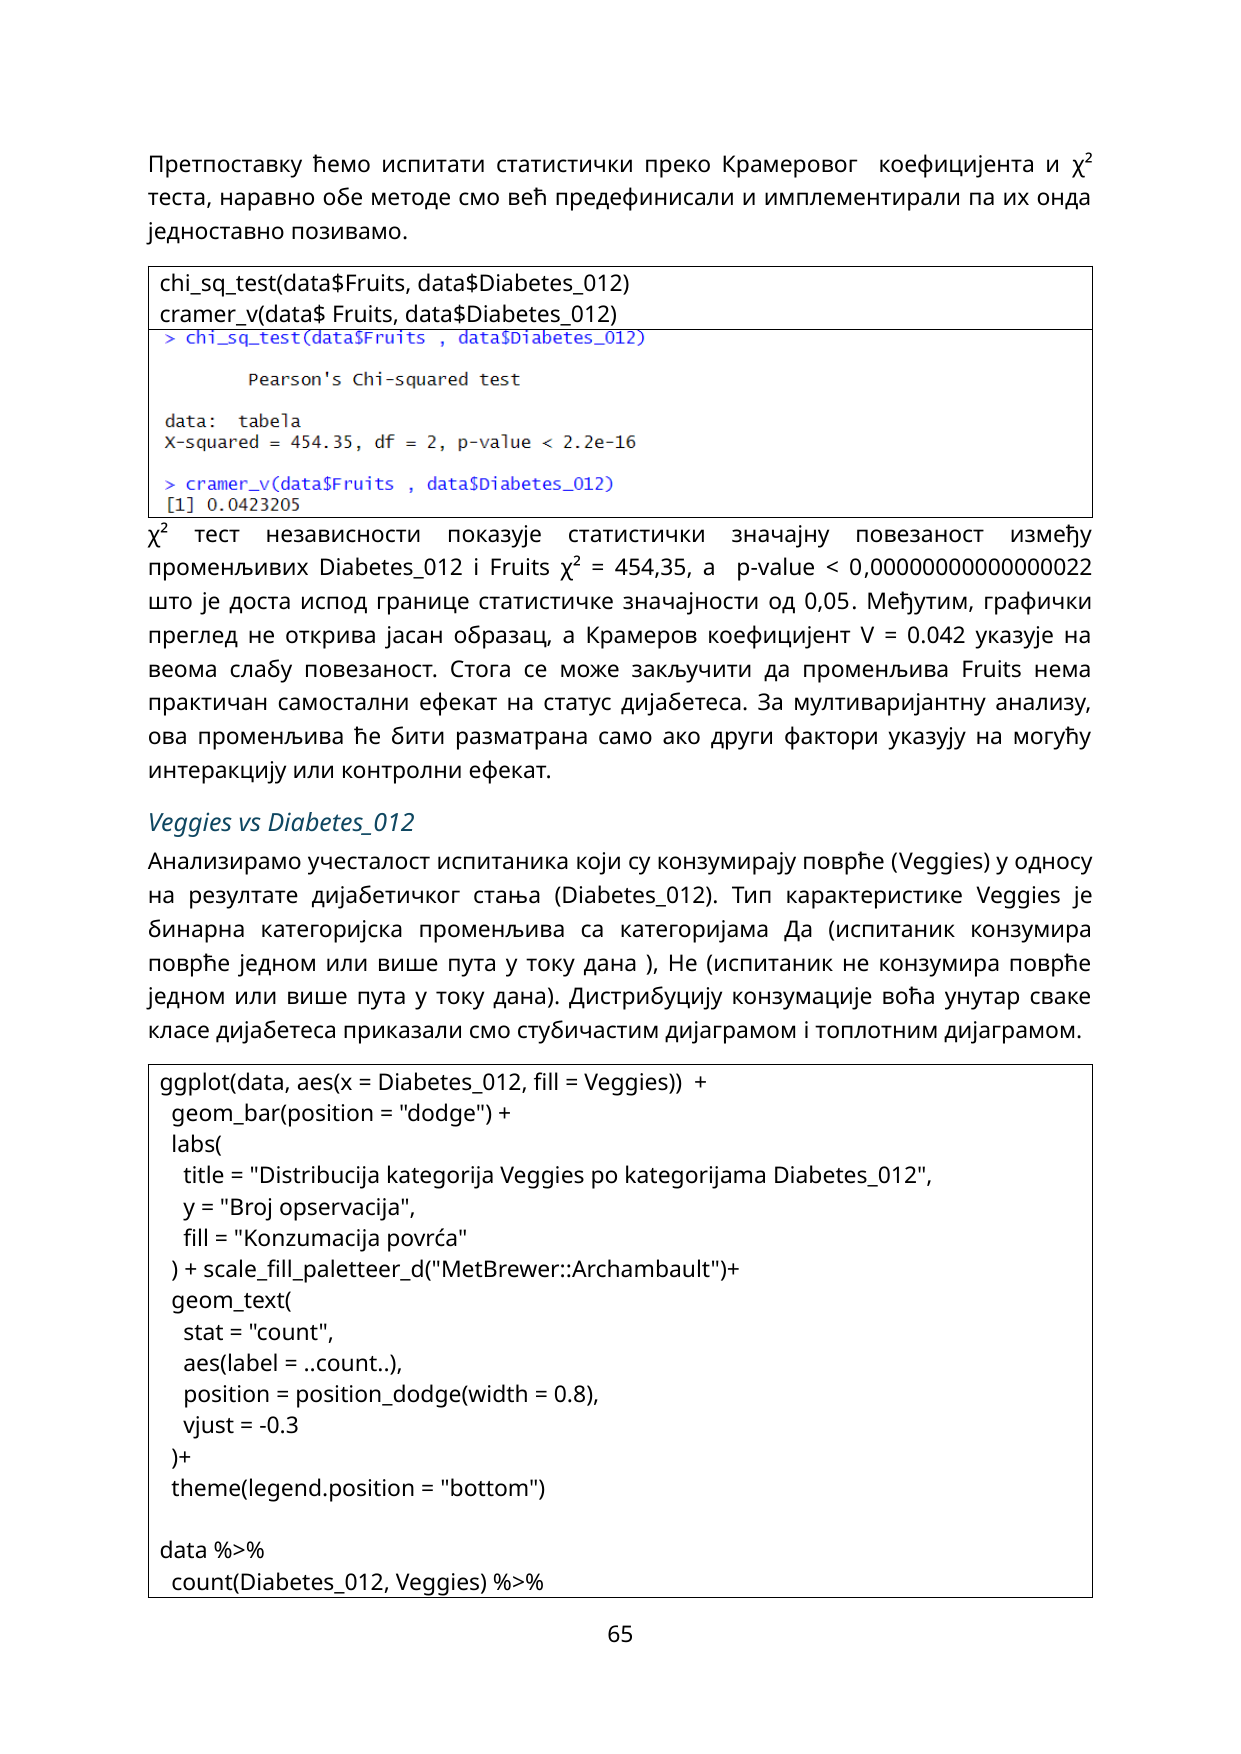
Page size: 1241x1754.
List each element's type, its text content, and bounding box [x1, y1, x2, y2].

subtitle Veggies vs Diabetes_012 [148, 804, 1093, 838]
text Претпоставку ћемо испитати статистички преко Крамеровог коефицијента и χ² теста, наравно обе методе смо већ предефинисали и имплементирали па их онда једноставно позивамо. [148, 148, 1093, 246]
table_cell [149, 330, 159, 517]
text Анализирамо учесталост испитаника који су конзумирају поврће (Veggies) у односу на резултате дијабетичког стања (Diabetes_012). Тип карактеристике Veggies је бинарна категоријска променљива са категоријама Да (испитаник конзумира поврће једном или више пута у току дана ), Не (испитаник не конзумира поврће једном или више пута у току дана). Дистрибуцију конзумације воћа унутар сваке класе дијабетеса приказали смо стубичастим дијаграмом i топлотним дијаграмом. [148, 845, 1093, 1045]
table_cell [665, 330, 1092, 517]
table_header chi_sq_test(data$Fruits, data$Diabetes_012) cramer_v(data$ Fruits, data$Diabetes_012) [149, 267, 1092, 329]
picture [159, 330, 665, 517]
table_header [149, 1065, 1092, 1597]
text χ² тест независности показује статистички значајну повезаност између променљивих Diabetes_012 i Fruits χ² = 454,35, a p-value < 0,00000000000000022 што је доста испод границе статистичке значајности од 0,05. Међутим, графички преглед не открива јасан образац, а Крамеров коефицијент V = 0.042 указује на веома слабу повезаност. Стога се може закључити да променљива Fruits нема практичан самостални ефекат на статус дијабетеса. За мултиваријантну анализу, ова променљива ће бити разматрана само ако други фактори указују на могућу интеракцију или контролни ефекат. [148, 518, 1093, 785]
